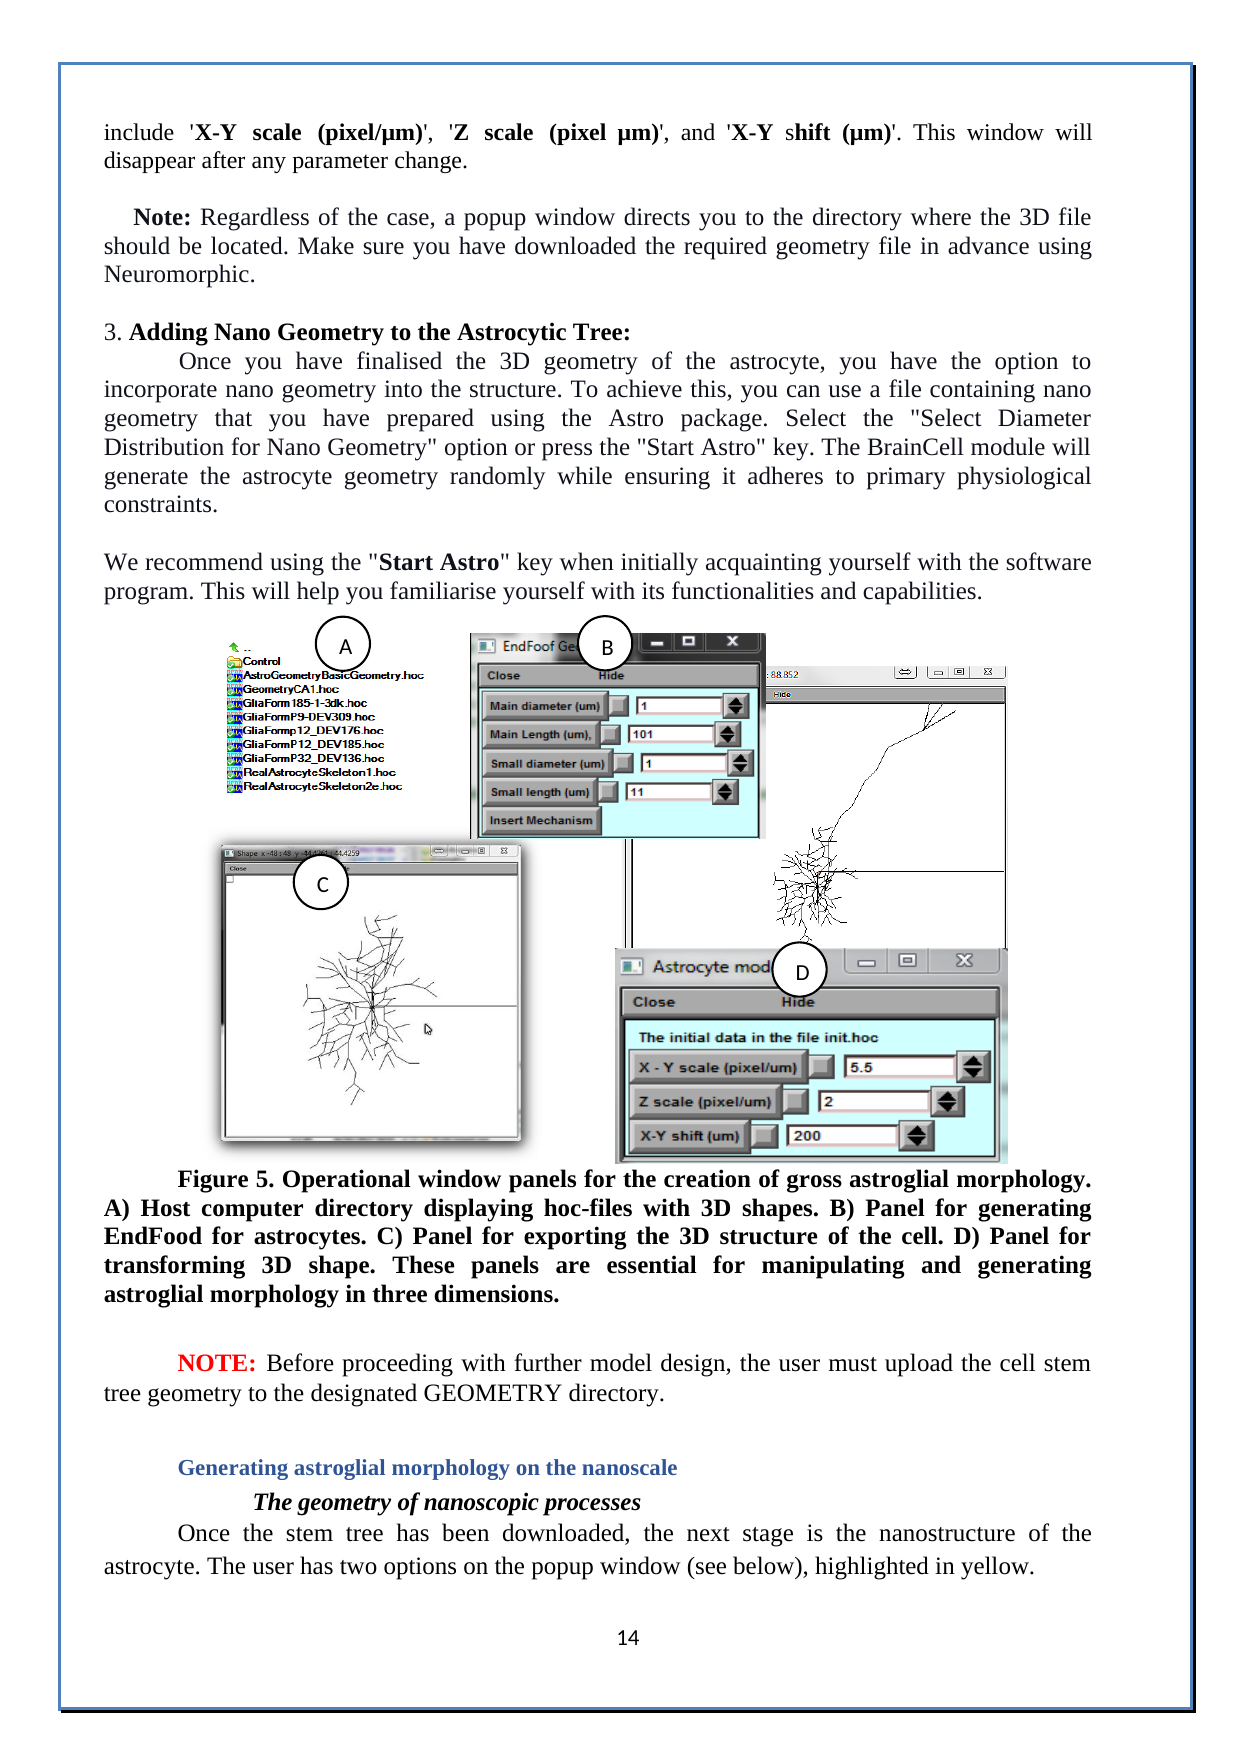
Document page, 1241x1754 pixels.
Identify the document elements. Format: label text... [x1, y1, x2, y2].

picture [201, 633, 1008, 1164]
picture [225, 642, 454, 805]
text We recommend using the "Start Astro" key when initially acquainting yourself with the software program. This will help you familiarise yourself with its functionalities and capabilities. [103, 547, 1093, 604]
text Once the stem tree has been downloaded, the next stage is the nanostructure of the astrocyte. The user has two options on the popup window (see below), highlighted in yellow. [103, 1518, 1093, 1579]
subtitle Generating astroglial morphology on the nanoscale [103, 1454, 1093, 1481]
text Once you have finalised the 3D geometry of the astrocyte, you have the option to incorporate nano geometry into the structure. To achieve this, you can use a file containing nano geometry that you have prepared using the Astro package. Select the "Select Diameter Distribution for Nano Geometry" option or press the "Start Astro" key. The BrainCell module will generate the astrocyte geometry randomly while ensuring it adheres to primary physiological constraints. [103, 346, 1093, 518]
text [103, 118, 1093, 173]
text NOTE: Before proceeding with further model design, the user must upload the cell stem tree geometry to the designated GEOMETRY directory. [103, 1348, 1093, 1407]
text Note: Regardless of the case, a popup window directs you to the directory where the 3D file should be located. Make sure you have downloaded the required geometry file in advance using Neuromorphic. [103, 202, 1093, 288]
text Figure 5. Operational window panels for the creation of gross astroglial morphology. A) Host computer directory displaying hoc-files with 3D shapes. B) Panel for generating EndFood for astrocytes. C) Panel for exporting the 3D structure of the cell. D) Panel for transforming 3D shape. These panels are essential for manipulating and generating astroglial morphology in three dimensions. [103, 1164, 1093, 1308]
text 3. Adding Nano Geometry to the Astrocytic Tree: [103, 317, 1093, 346]
subtitle The geometry of nanoscopic processes [178, 1487, 1093, 1516]
